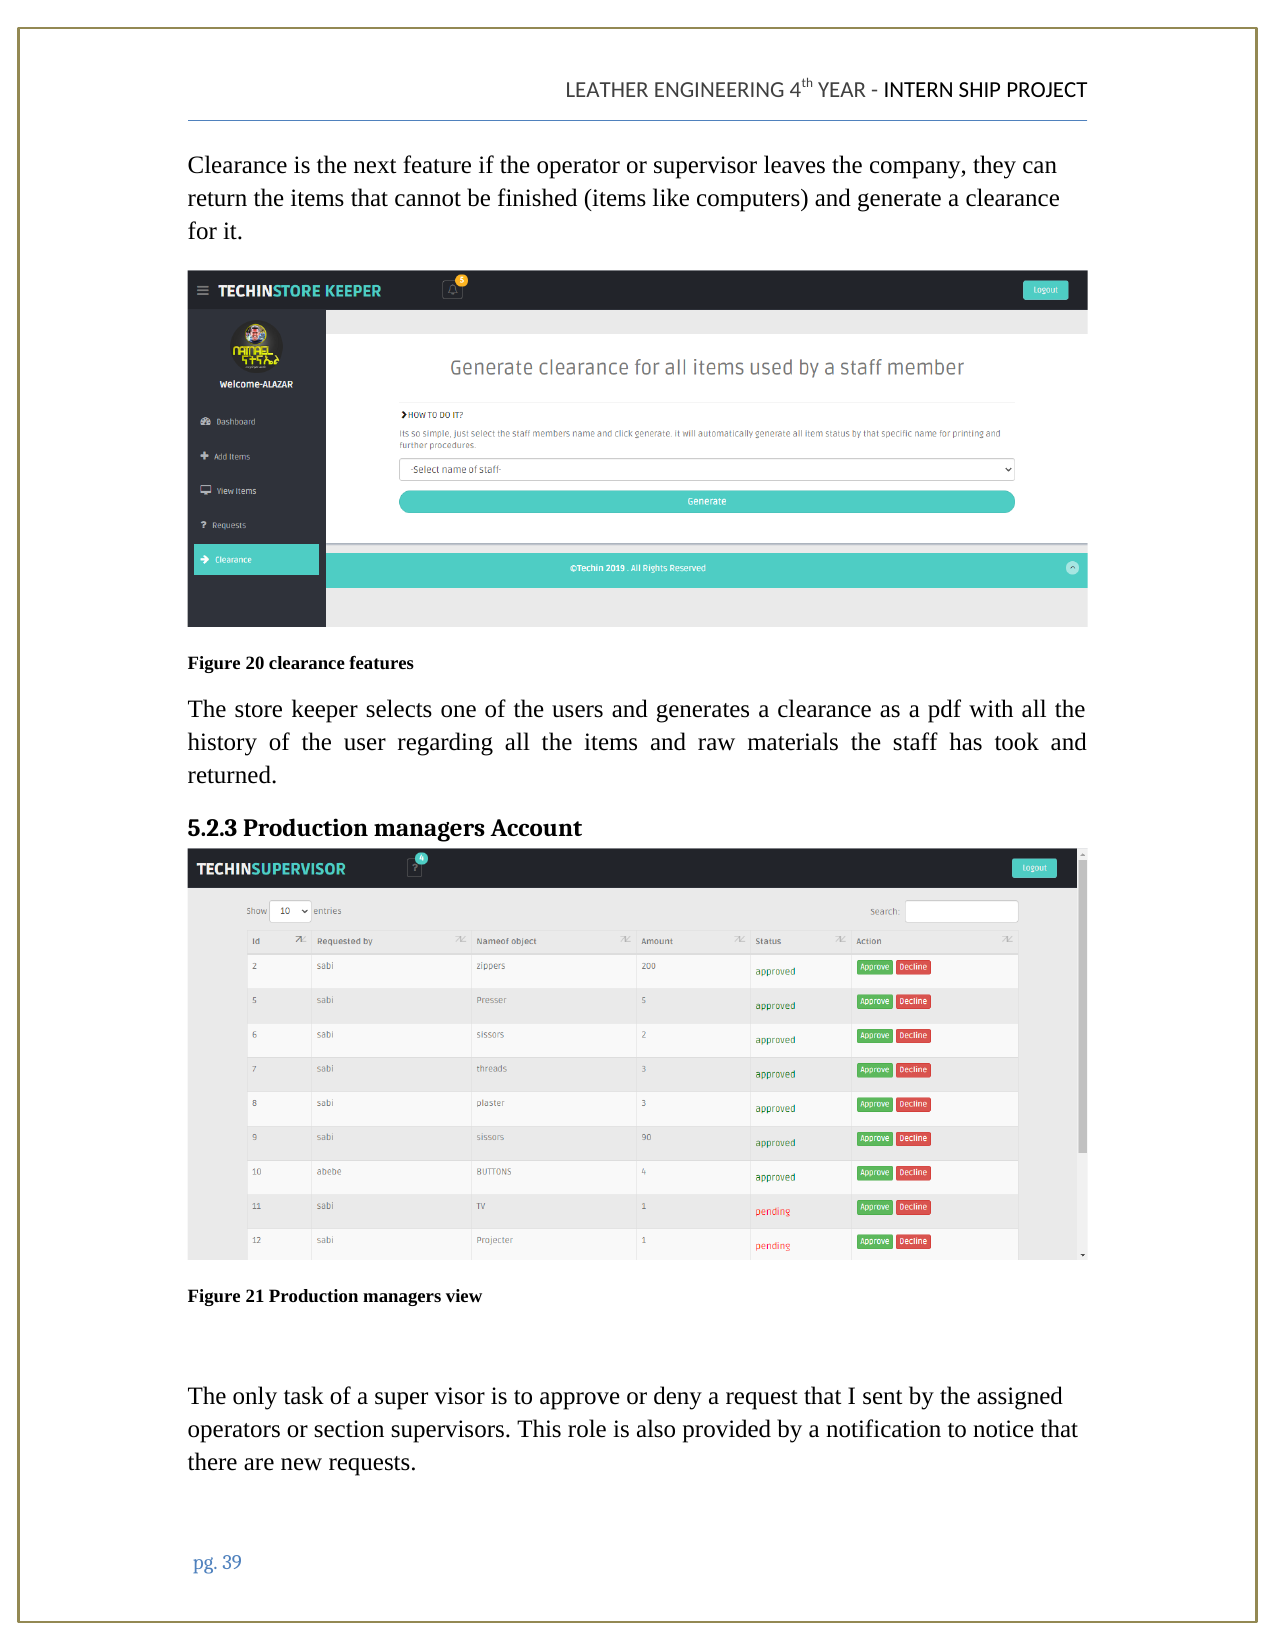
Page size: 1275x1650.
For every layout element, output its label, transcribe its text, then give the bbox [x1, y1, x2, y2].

subtitle 5.2.3 Production managers Account [187, 814, 1087, 843]
text The store keeper selects one of the users and generates a clearance as a pdf with all the history of the user regarding all the items and raw materials the staff has took and returned. [187, 694, 1087, 789]
picture [187, 270, 1088, 627]
text The only task of a super visor is to approve or deny a request that I sent by the assigned operators or section supervisors. This role is also provided by a notification to notice that there are new requests. [187, 1381, 1087, 1476]
text Clearance is the next feature if the operator or supervisor leaves the company, they can return the items that cannot be finished (items like computers) and generate a clearance for it. [187, 150, 1087, 245]
picture [187, 847, 1088, 1260]
